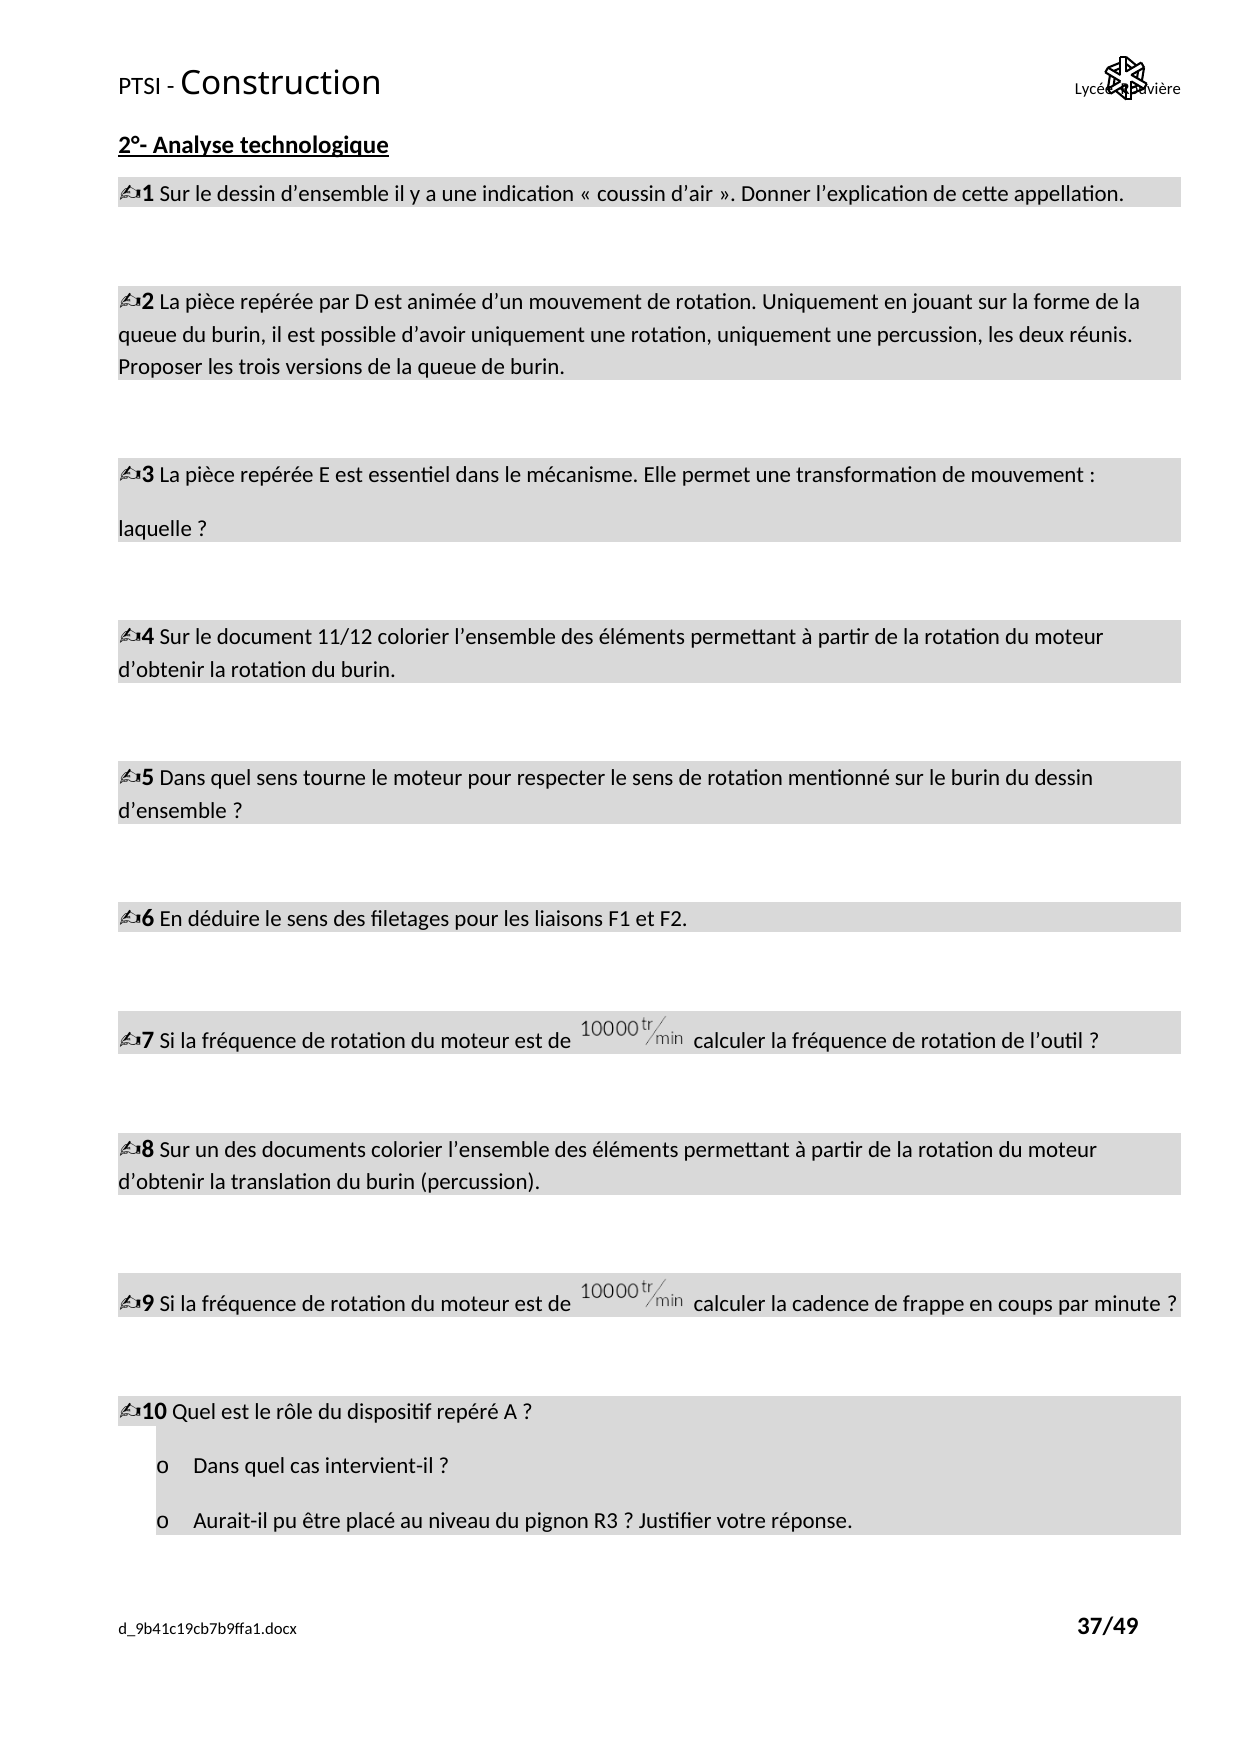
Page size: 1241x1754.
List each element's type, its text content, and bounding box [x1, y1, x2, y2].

subtitle 9 Si la fréquence de rotation du moteur est de calculer la cadence de frappe en coups par minute ? [118, 1273, 1181, 1317]
subtitle Aurait-il pu être placé au niveau du pignon R3 ? Justifier votre réponse. [156, 1506, 1181, 1535]
subtitle 5 Dans quel sens tourne le moteur pour respecter le sens de rotation mentionné sur le burin du dessin d’ensemble ? [118, 761, 1181, 824]
subtitle Dans quel cas intervient-il ? [156, 1451, 1181, 1481]
subtitle Analyse technologique [118, 129, 1181, 160]
subtitle laquelle ? [118, 514, 1181, 542]
subtitle 6 En déduire le sens des filetages pour les liaisons F1 et F2. [118, 902, 1181, 932]
subtitle 8 Sur un des documents colorier l’ensemble des éléments permettant à partir de la rotation du moteur d’obtenir la translation du burin (percussion). [118, 1133, 1181, 1195]
subtitle 1 Sur le dessin d’ensemble il y a une indication « coussin d’air ». Donner l’explication de cette appellation. [118, 177, 1181, 207]
subtitle 7 Si la fréquence de rotation du moteur est de calculer la fréquence de rotation de l’outil ? [118, 1011, 1181, 1054]
subtitle 2 La pièce repérée par D est animée d’un mouvement de rotation. Uniquement en jouant sur la forme de la queue du burin, il est possible d’avoir uniquement une rotation, uniquement une percussion, les deux réunis. Proposer les trois versions de la queue de burin. [118, 286, 1181, 380]
subtitle 10 Quel est le rôle du dispositif repéré A ? [118, 1396, 1181, 1426]
subtitle 3 La pièce repérée E est essentiel dans le mécanisme. Elle permet une transformation de mouvement : [118, 458, 1181, 489]
subtitle 4 Sur le document 11/12 colorier l’ensemble des éléments permettant à partir de la rotation du moteur d’obtenir la rotation du burin. [118, 620, 1181, 683]
